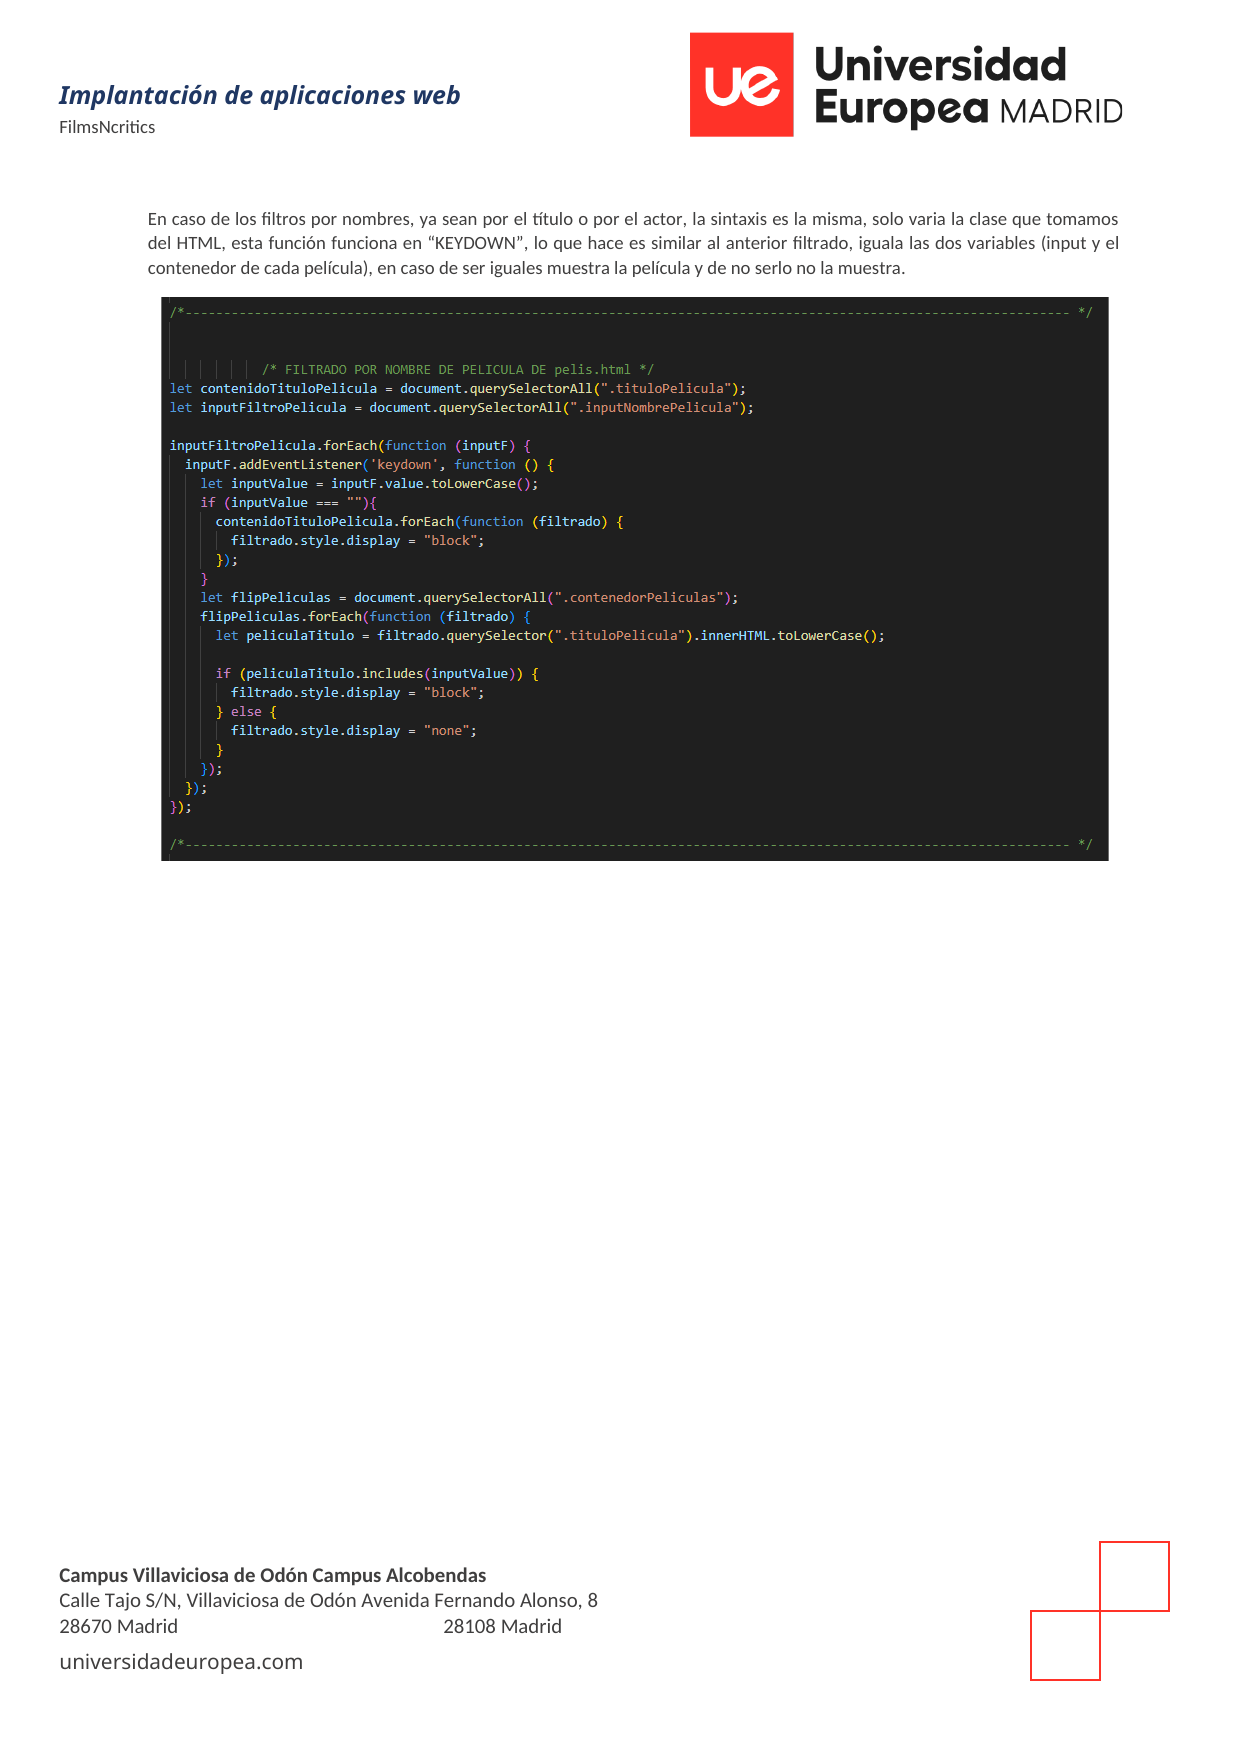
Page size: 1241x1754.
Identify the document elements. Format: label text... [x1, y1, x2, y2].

picture [690, 32, 1123, 137]
picture [161, 297, 1109, 861]
text En caso de los filtros por nombres, ya sean por el título o por el actor, la sintaxis es la misma, solo varia la clase que tomamos del HTML, esta función funciona en “KEYDOWN”, lo que hace es similar al anterior filtrado, iguala las dos variables (input y el contenedor de cada película), en caso de ser iguales muestra la película y de no serlo no la muestra. [148, 207, 1122, 279]
